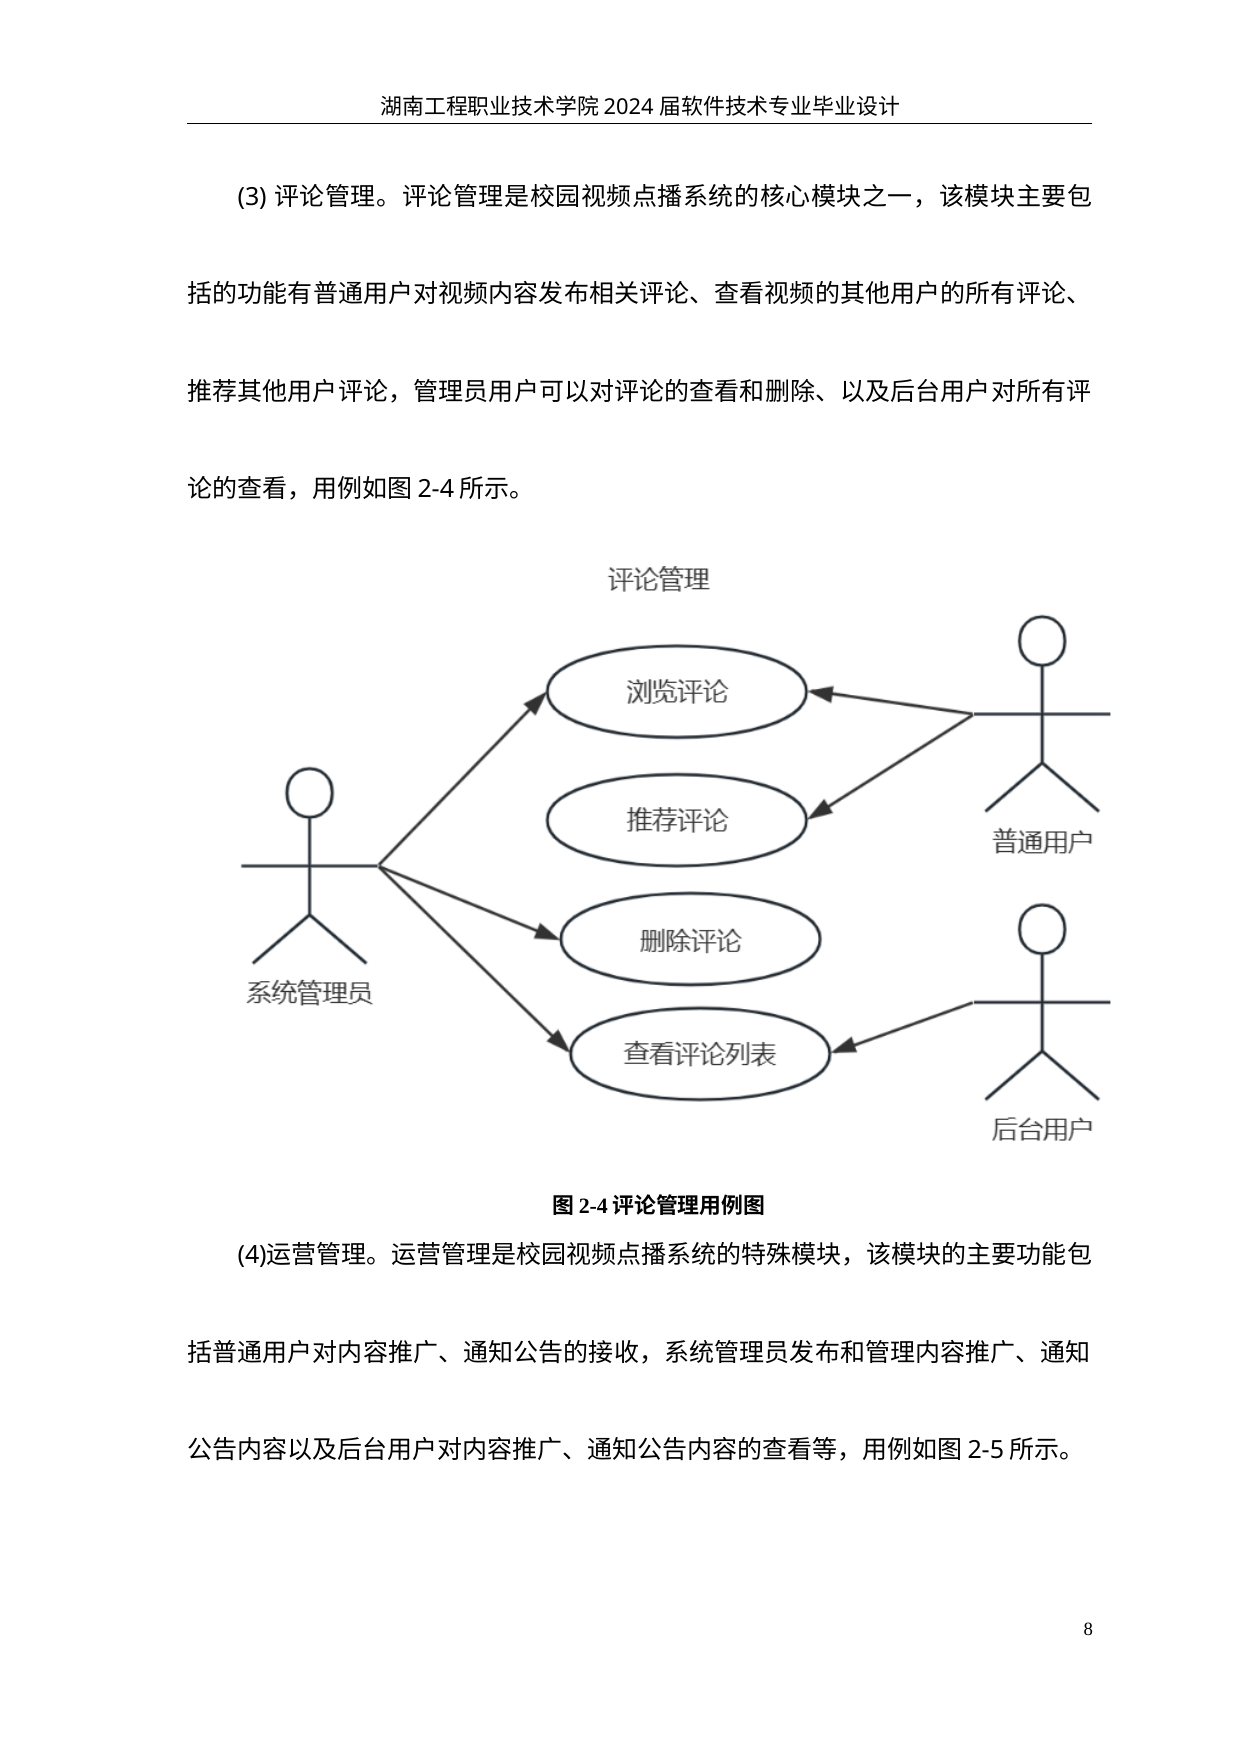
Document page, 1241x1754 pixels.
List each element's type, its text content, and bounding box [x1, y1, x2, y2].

picture [224, 537, 1129, 1176]
text (3) 评论管理。评论管理是校园视频点播系统的核心模块之一，该模块主要包括的功能有普通用户对视频内容发布相关评论、查看视频的其他用户的所有评论、推荐其他用户评论，管理员用户可以对评论的查看和删除、以及后台用户对所有评论的查看，用例如图2-4所示。 [187, 162, 1092, 519]
text 图2-4评论管理用例图 [187, 1188, 1092, 1220]
text (4)运营管理。运营管理是校园视频点播系统的特殊模块，该模块的主要功能包括普通用户对内容推广、通知公告的接收，系统管理员发布和管理内容推广、通知公告内容以及后台用户对内容推广、通知公告内容的查看等，用例如图2-5所示。 [187, 1220, 1092, 1480]
